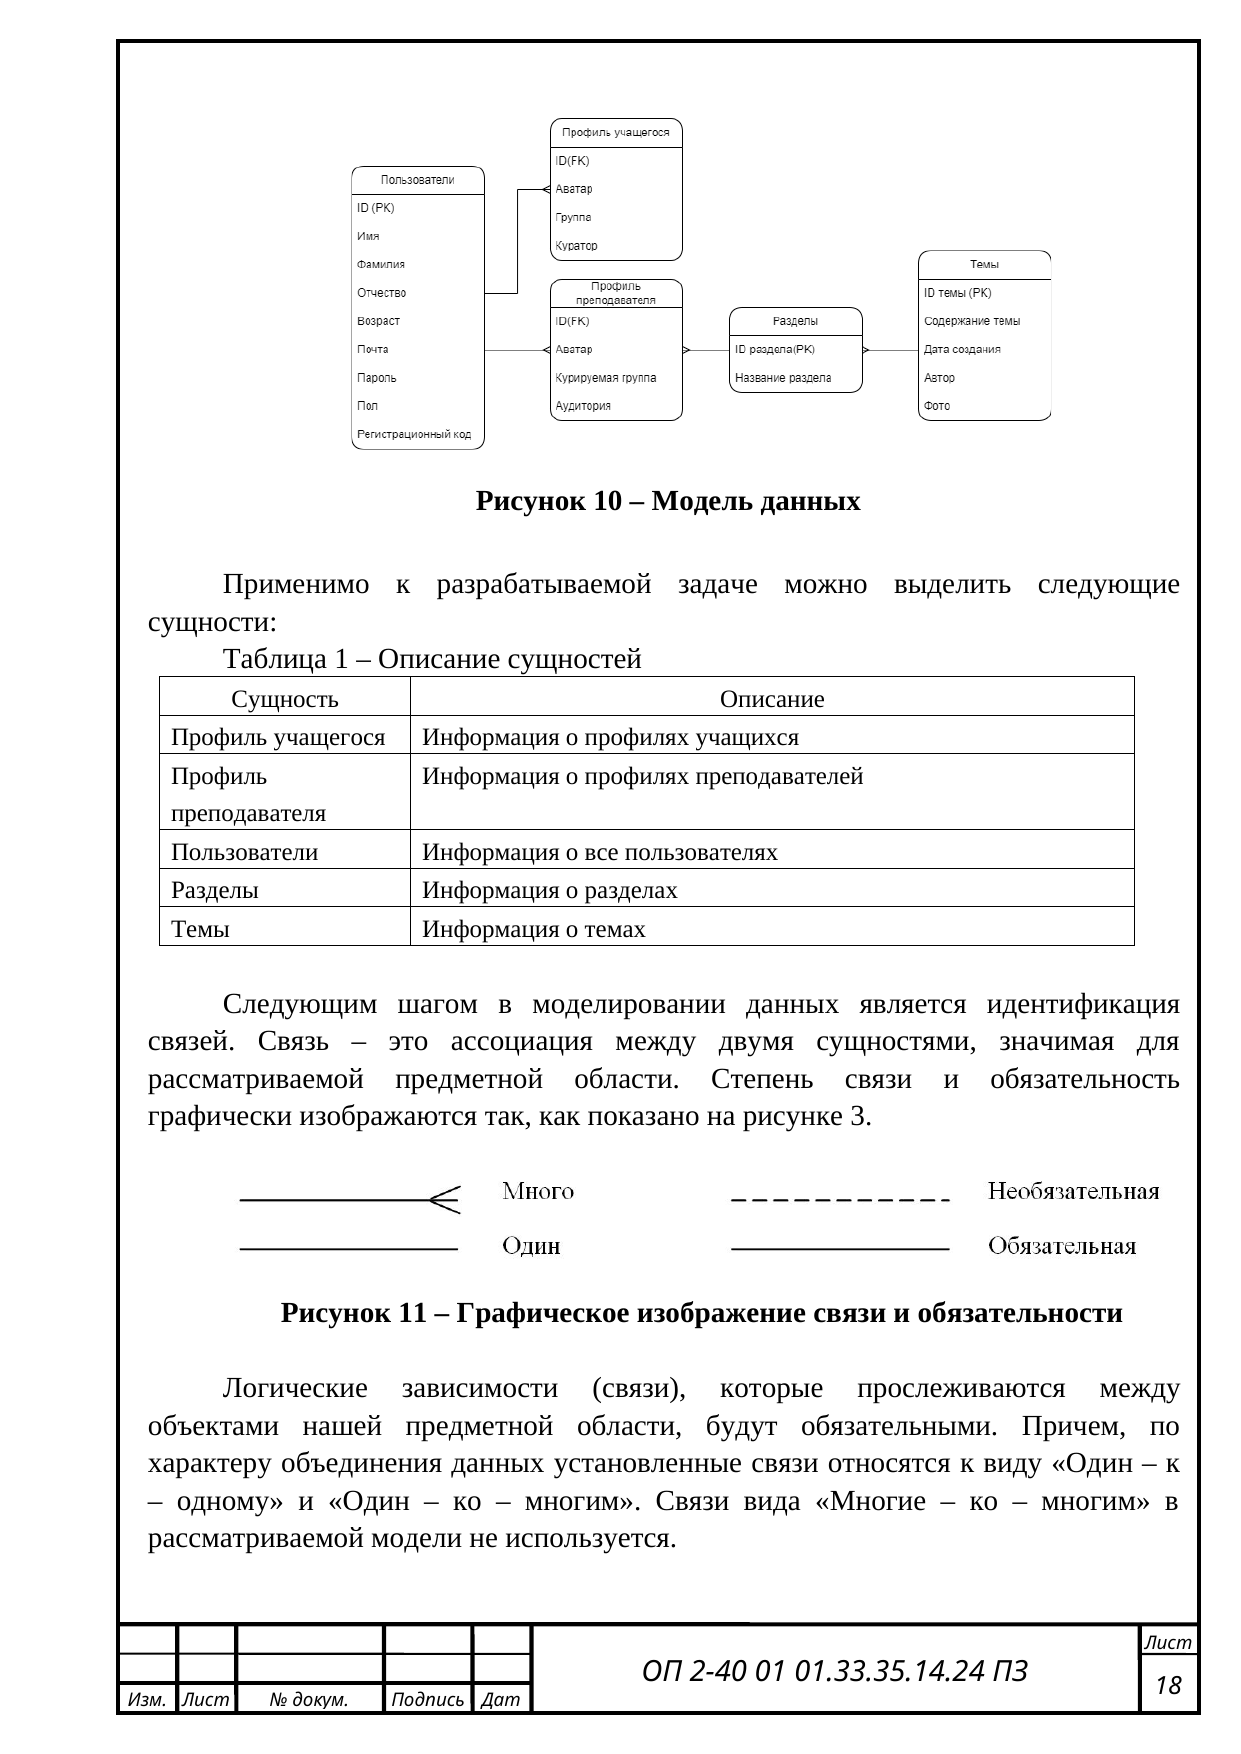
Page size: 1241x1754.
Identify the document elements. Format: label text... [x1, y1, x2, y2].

table_cell Информация о профилях преподавателей [411, 754, 1134, 829]
table_cell Пользователи [160, 830, 410, 868]
table_cell Разделы [160, 869, 410, 906]
text Рисунок 10 – Модель данных [148, 483, 1181, 517]
title Рисунок 11 – Графическое изображение связи и обязательности [148, 1293, 1181, 1330]
table_header Сущность [160, 677, 410, 714]
table_cell Профиль учащегося [160, 716, 410, 753]
title Логические зависимости (связи), которые прослеживаются между объектами нашей предметной области, будут обязательными. Причем, по характеру объединения данных установленные связи относятся к виду «Один – к – одному» и «Один – ко – многим». Связи вида «Многие – ко – многим» в рассматриваемой модели не используется. [148, 1368, 1181, 1555]
title Следующим шагом в моделировании данных является идентификация связей. Связь – это ассоциация между двумя сущностями, значимая для рассматриваемой предметной области. Степень связи и обязательность графически изображаются так, как показано на рисунке 3. [148, 983, 1181, 1133]
picture [351, 118, 1052, 450]
table_cell Темы [160, 907, 410, 945]
table_cell Информация о профилях учащихся [411, 716, 1134, 753]
table_cell Информация о темах [411, 907, 1134, 945]
title Применимо к разрабатываемой задаче можно выделить следующие сущности: [148, 563, 1181, 638]
picture [222, 1133, 1197, 1293]
table_cell Информация о все пользователях [411, 830, 1134, 868]
table_cell Информация о разделах [411, 869, 1134, 906]
table_cell Профиль преподавателя [160, 754, 410, 829]
title Таблица 1 – Описание сущностей [148, 638, 1181, 676]
table_header Описание [411, 677, 1134, 714]
